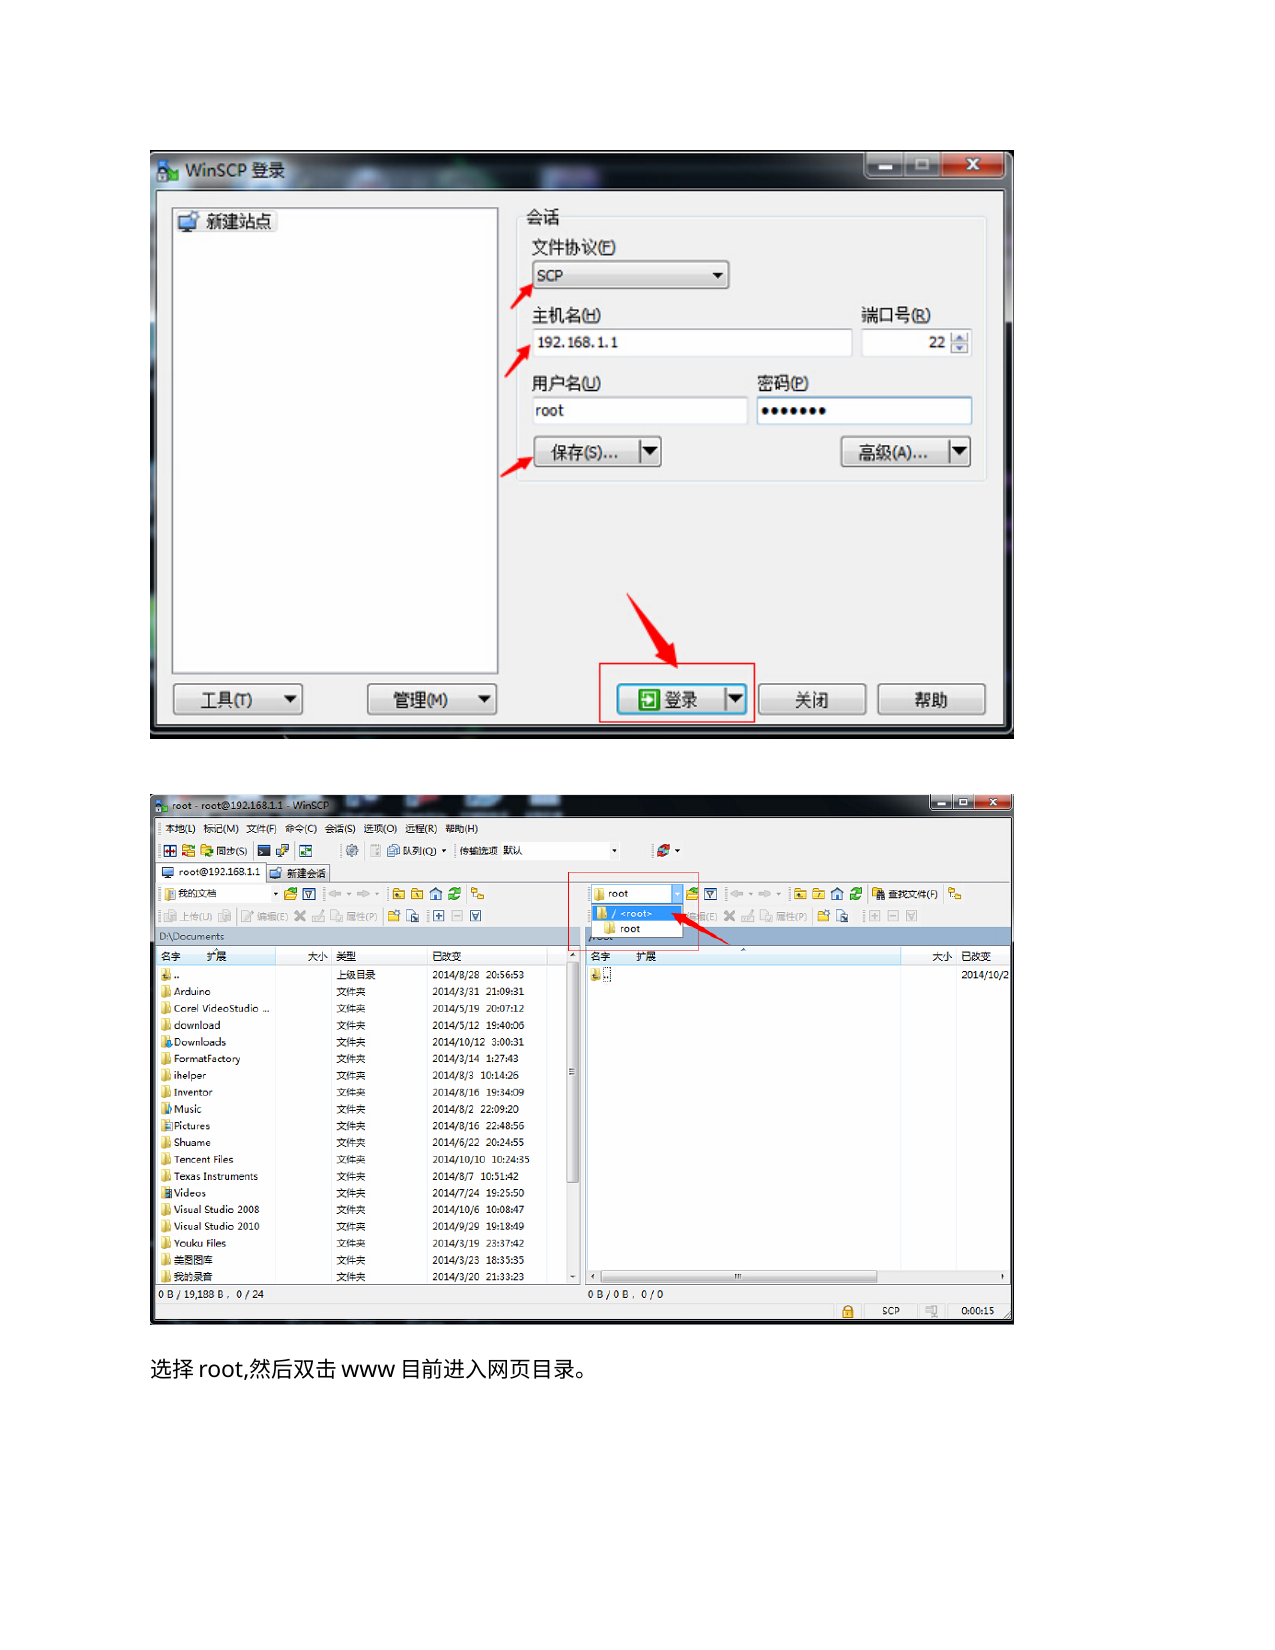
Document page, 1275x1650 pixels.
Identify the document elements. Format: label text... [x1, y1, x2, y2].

picture [150, 150, 1014, 739]
text 选择root,然后双击www目前进入网页目录。 [150, 1352, 1125, 1384]
picture [150, 794, 1014, 1325]
